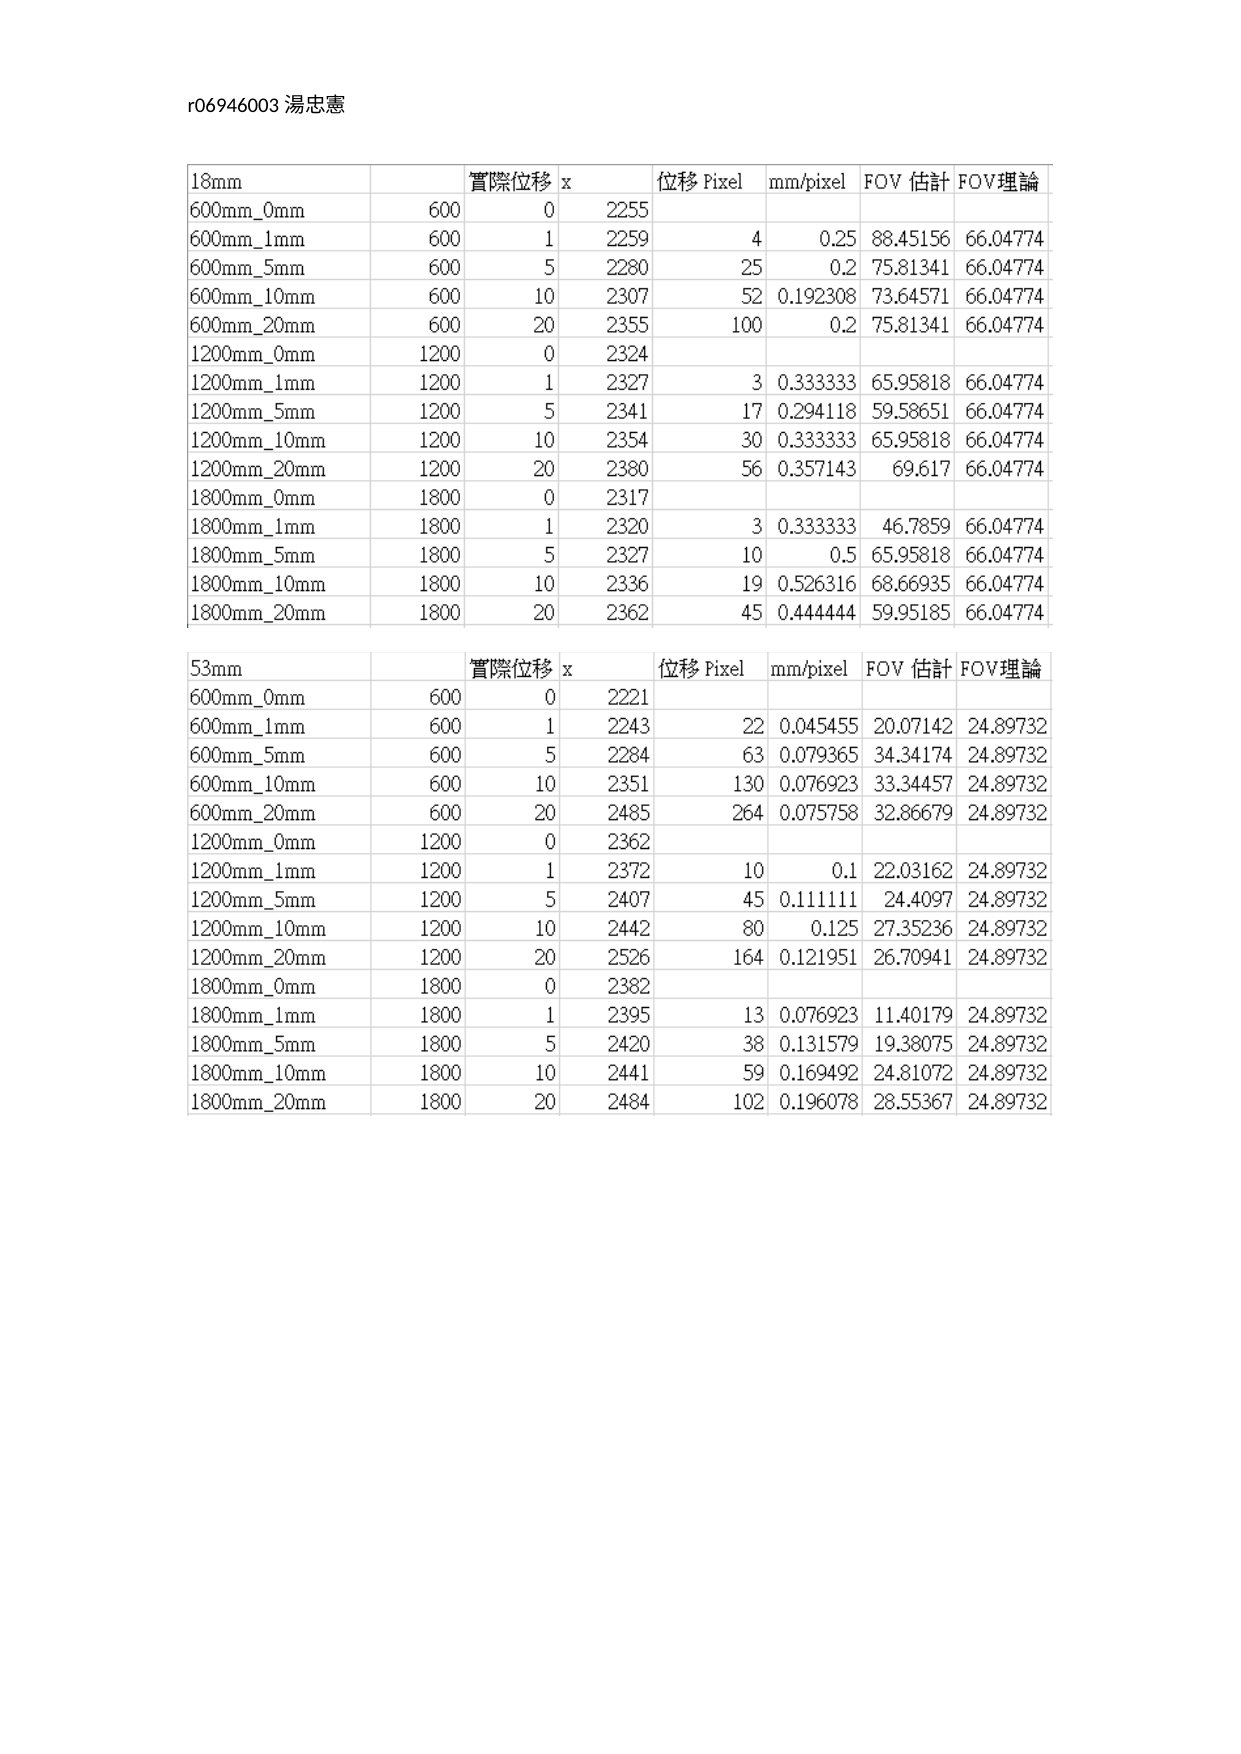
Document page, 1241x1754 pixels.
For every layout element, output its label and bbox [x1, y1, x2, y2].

picture [187, 164, 1053, 628]
picture [187, 652, 1053, 1116]
